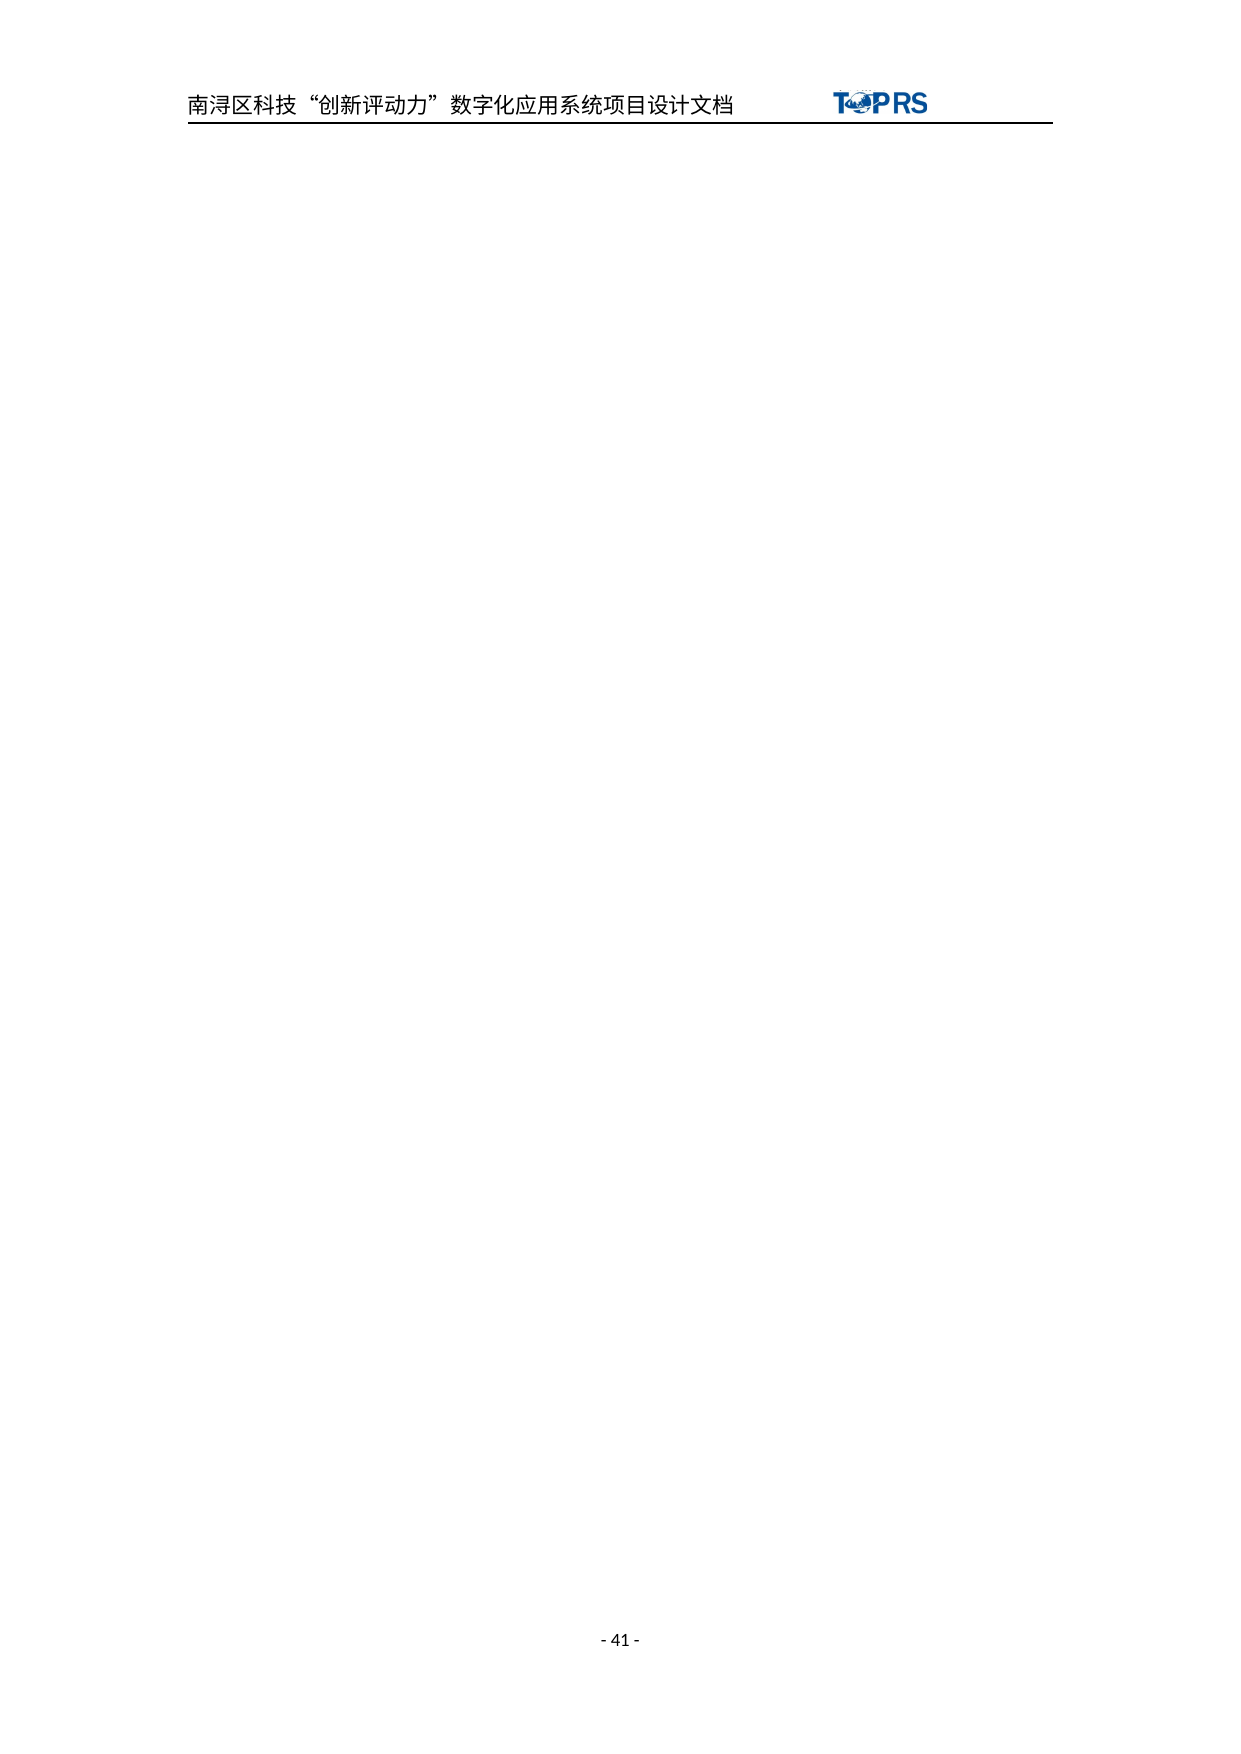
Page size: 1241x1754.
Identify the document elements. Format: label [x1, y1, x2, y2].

picture [832, 90, 928, 114]
